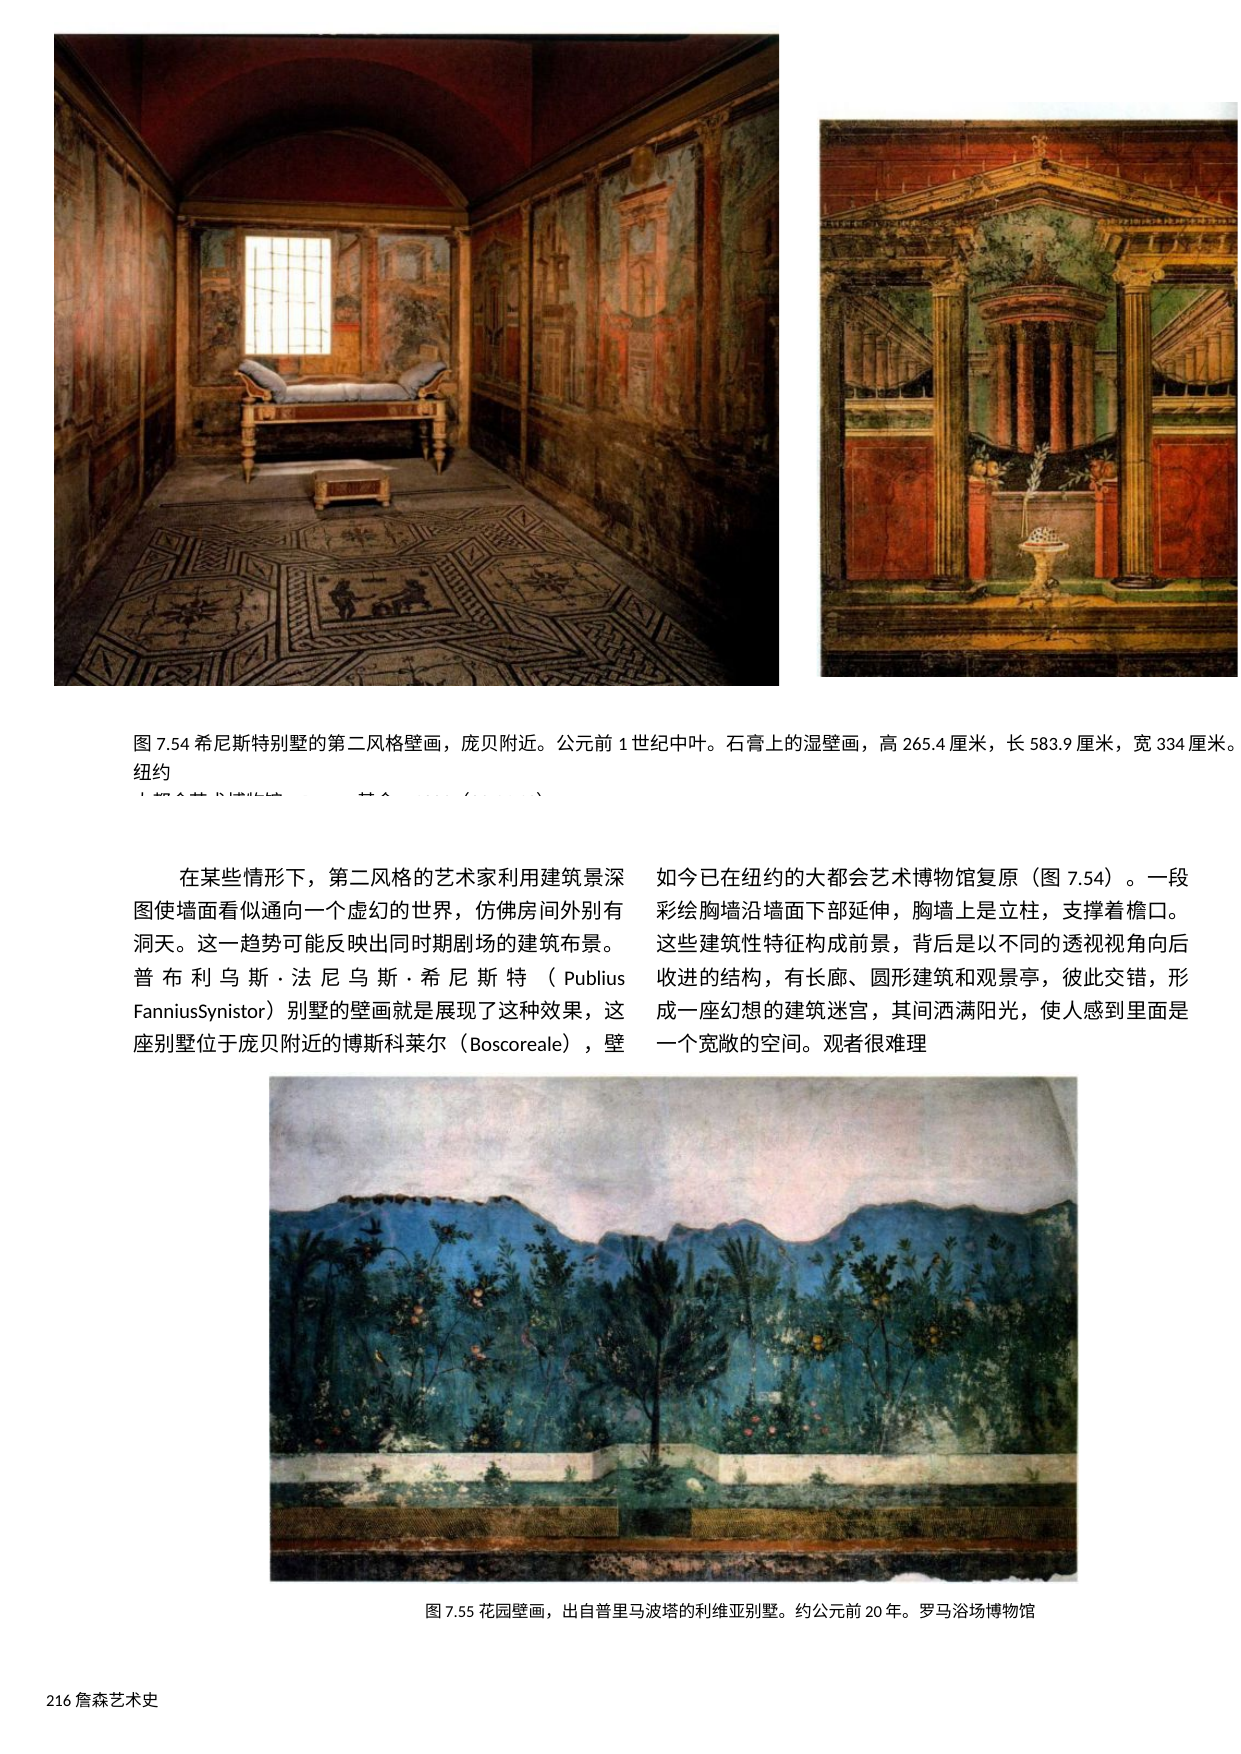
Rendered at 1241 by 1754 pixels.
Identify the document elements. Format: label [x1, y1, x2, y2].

picture [54, 22, 780, 686]
picture [816, 102, 1238, 677]
picture [268, 1072, 1080, 1584]
